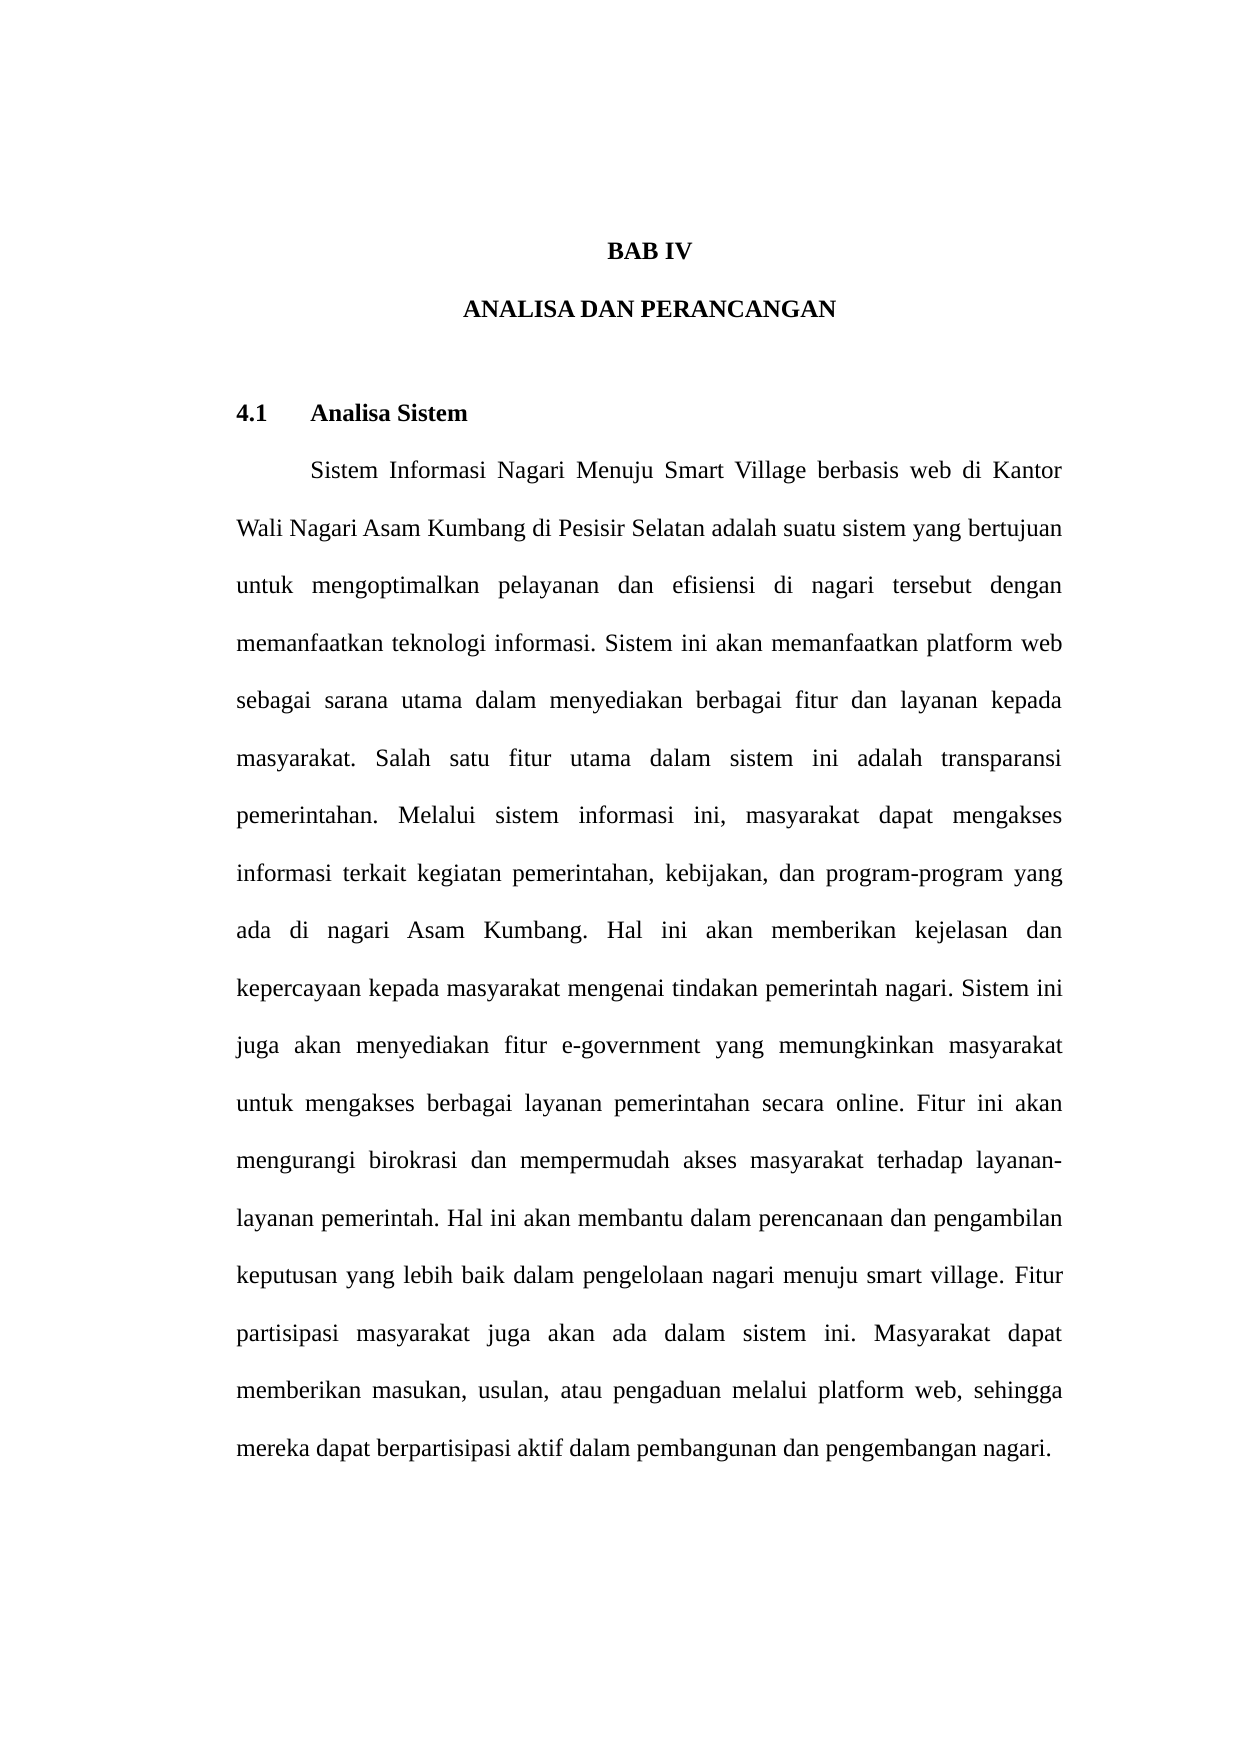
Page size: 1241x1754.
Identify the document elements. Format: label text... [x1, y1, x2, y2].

subtitle BAB IV [236, 236, 1063, 265]
subtitle ANALISA DAN PERANCANGAN [236, 294, 1063, 322]
text Sistem Informasi Nagari Menuju Smart Village berbasis web di Kantor Wali Nagari Asam Kumbang di Pesisir Selatan adalah suatu sistem yang bertujuan untuk mengoptimalkan pelayanan dan efisiensi di nagari tersebut dengan memanfaatkan teknologi informasi. Sistem ini akan memanfaatkan platform web sebagai sarana utama dalam menyediakan berbagai fitur dan layanan kepada masyarakat. Salah satu fitur utama dalam sistem ini adalah transparansi pemerintahan. Melalui sistem informasi ini, masyarakat dapat mengakses informasi terkait kegiatan pemerintahan, kebijakan, dan program-program yang ada di nagari Asam Kumbang. Hal ini akan memberikan kejelasan dan kepercayaan kepada masyarakat mengenai tindakan pemerintah nagari. Sistem ini juga akan menyediakan fitur e-government yang memungkinkan masyarakat untuk mengakses berbagai layanan pemerintahan secara online. Fitur ini akan mengurangi birokrasi dan mempermudah akses masyarakat terhadap layanan-layanan pemerintah. Hal ini akan membantu dalam perencanaan dan pengambilan keputusan yang lebih baik dalam pengelolaan nagari menuju smart village. Fitur partisipasi masyarakat juga akan ada dalam sistem ini. Masyarakat dapat memberikan masukan, usulan, atau pengaduan melalui platform web, sehingga mereka dapat berpartisipasi aktif dalam pembangunan dan pengembangan nagari. [236, 456, 1063, 1462]
subtitle 4.1 Analisa Sistem [236, 398, 1063, 427]
